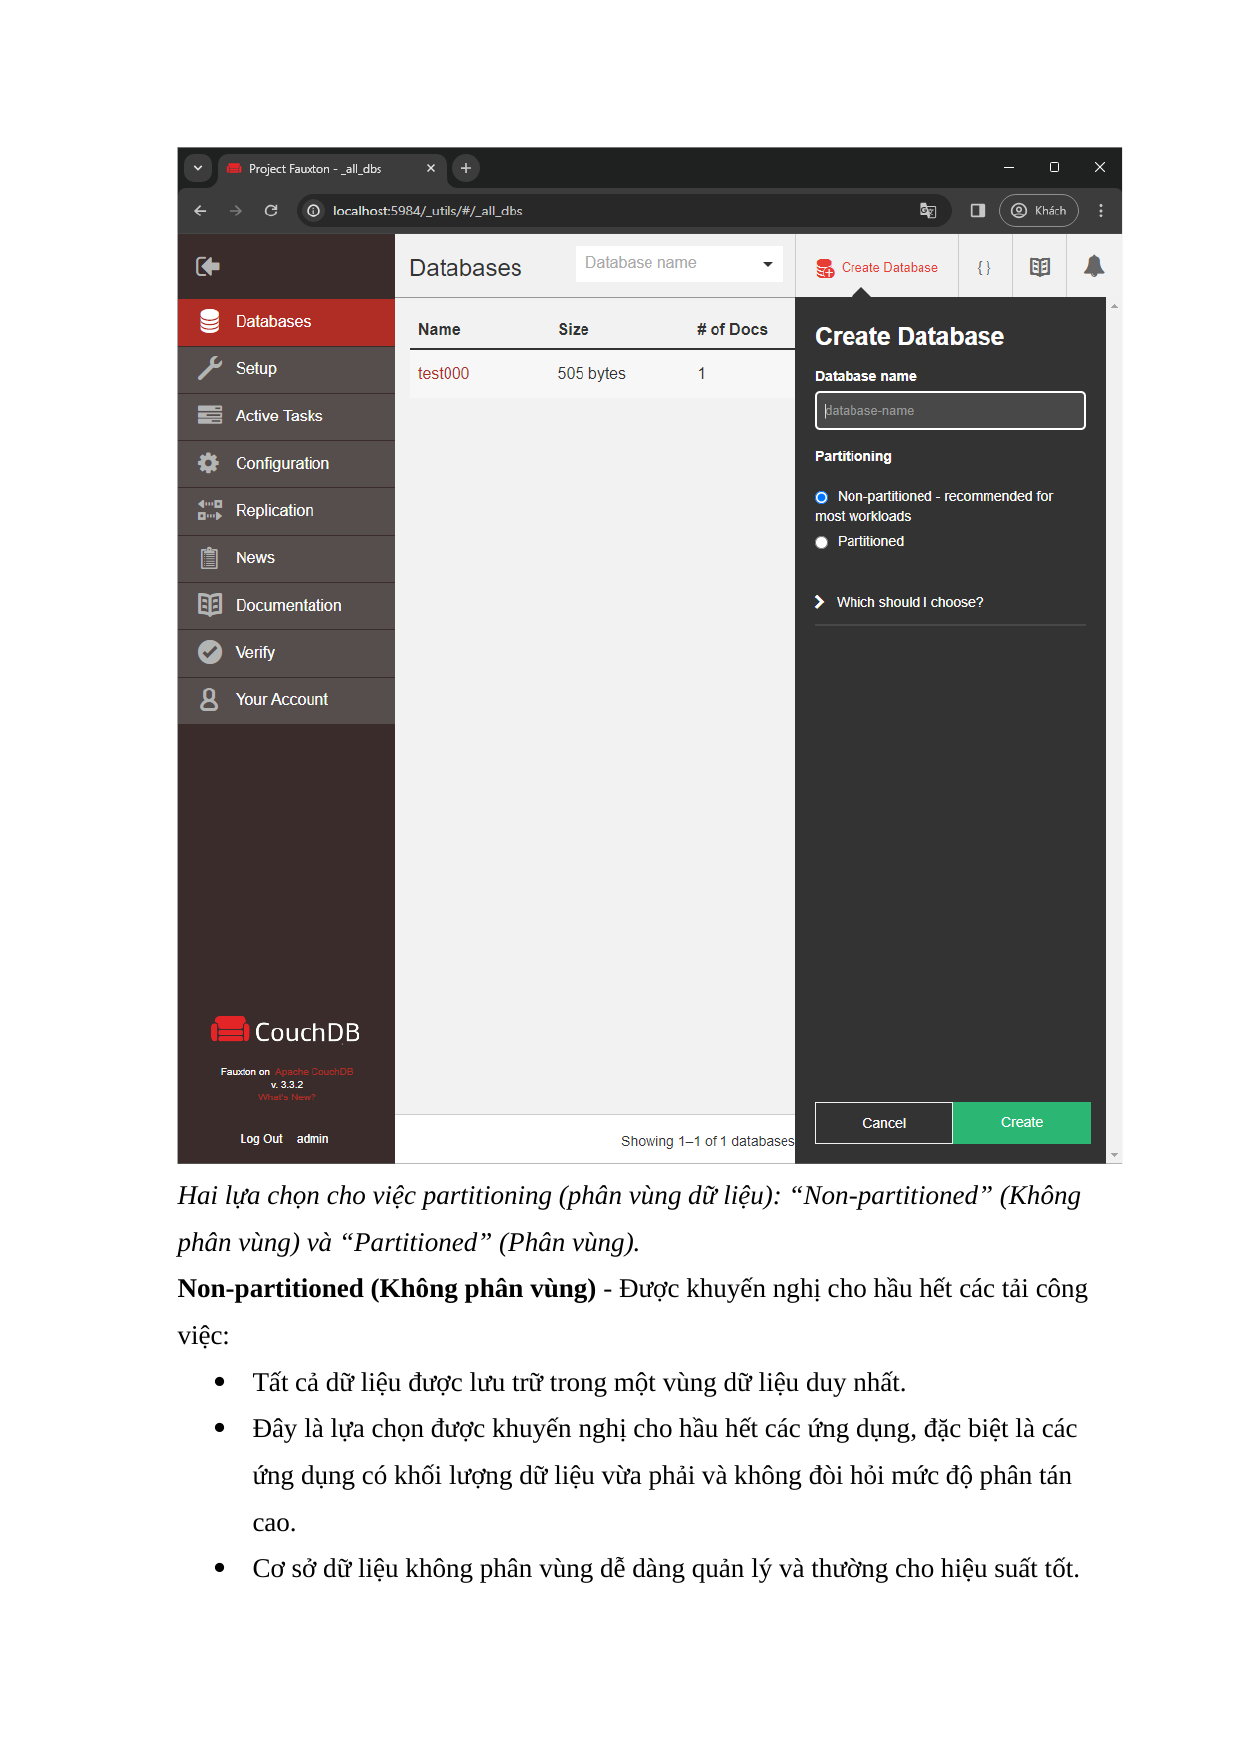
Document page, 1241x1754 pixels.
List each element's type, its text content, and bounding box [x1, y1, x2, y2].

list Tất cả dữ liệu được lưu trữ trong một vùng dữ liệu duy nhất. [215, 1366, 1122, 1397]
picture [177, 147, 1123, 1164]
list Đây là lựa chọn được khuyến nghị cho hầu hết các ứng dụng, đặc biệt là các ứng dụng có khối lượng dữ liệu vừa phải và không đòi hỏi mức độ phân tán cao. [215, 1412, 1122, 1537]
text Hai lựa chọn cho việc partitioning (phân vùng dữ liệu): “Non-partitioned” (Không phân vùng) và “Partitioned” (Phân vùng). [177, 1179, 1122, 1257]
list Cơ sở dữ liệu không phân vùng dễ dàng quản lý và thường cho hiệu suất tốt. [215, 1553, 1122, 1584]
text Non-partitioned (Không phân vùng) - Được khuyến nghị cho hầu hết các tải công việc: [177, 1272, 1122, 1350]
